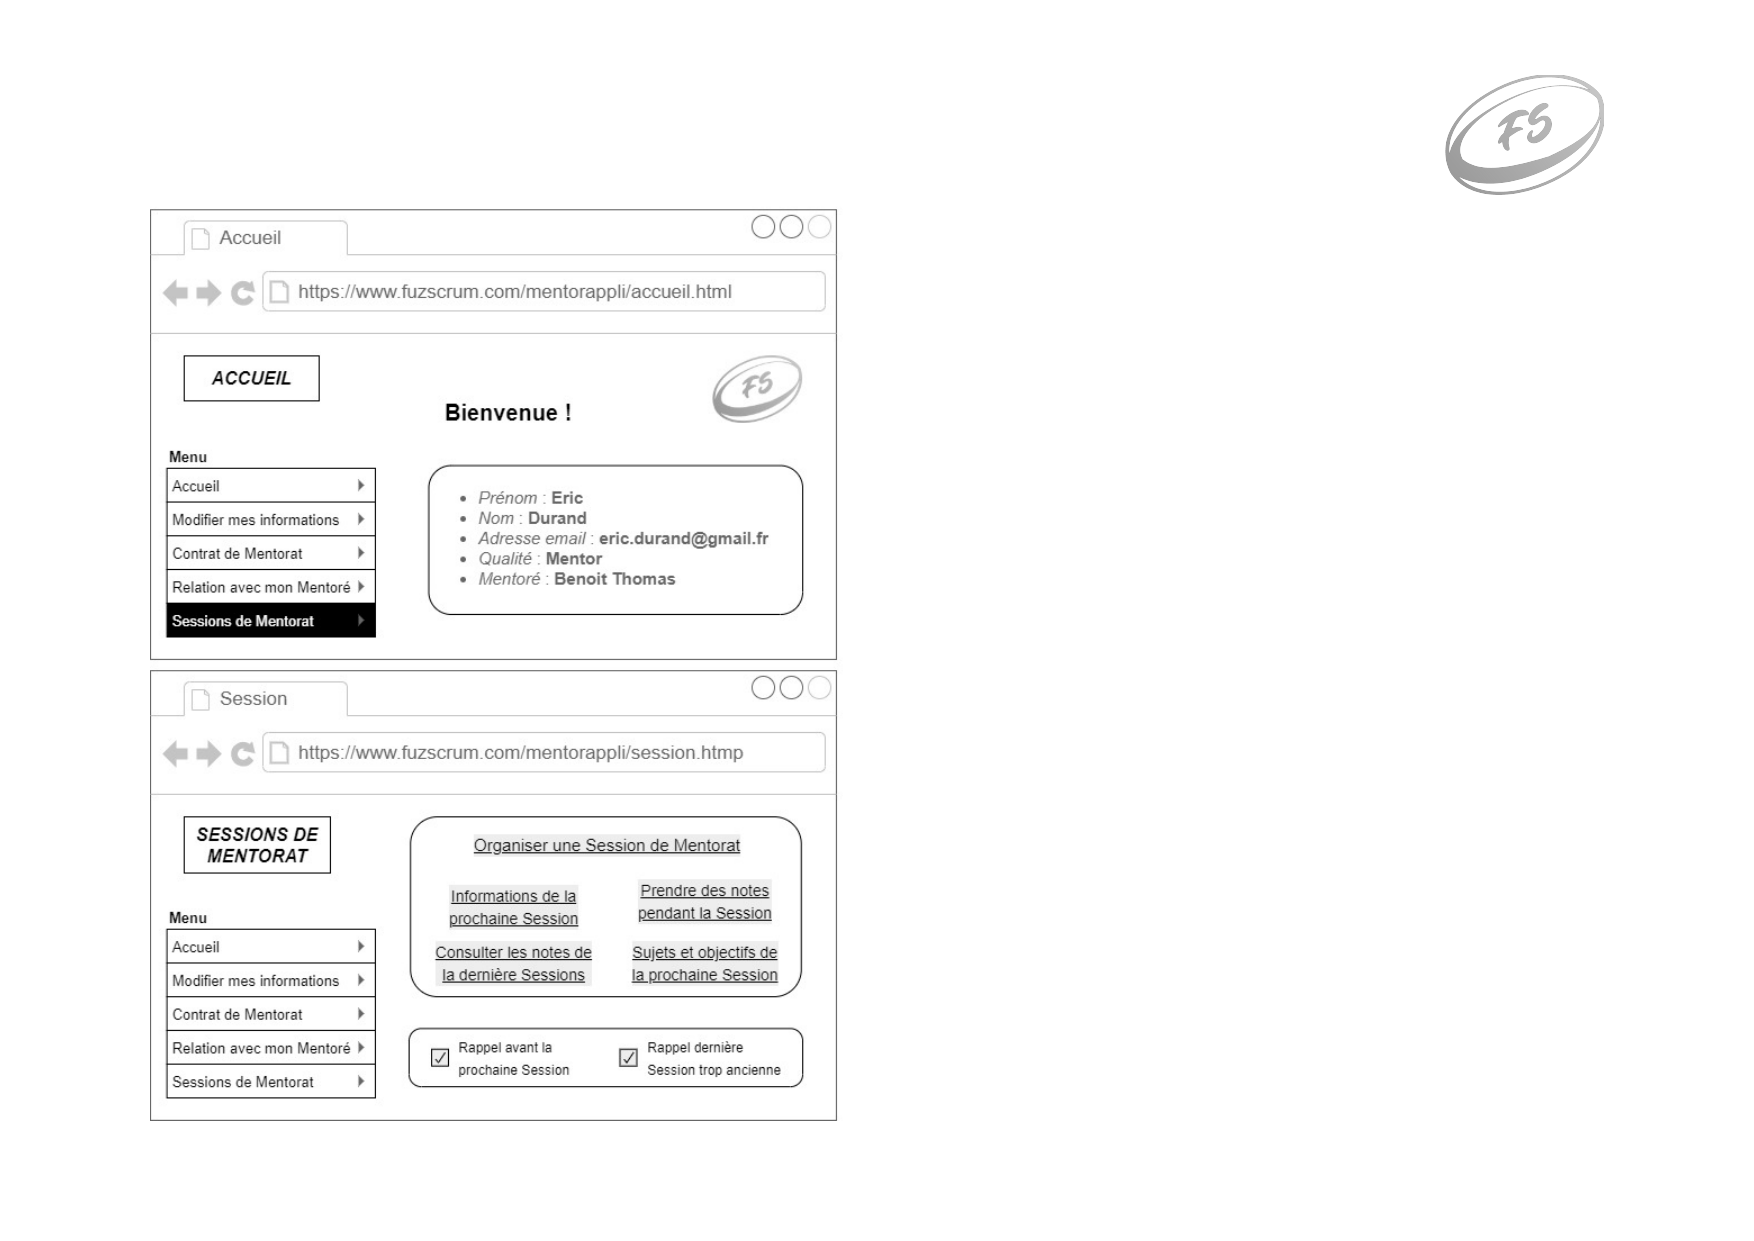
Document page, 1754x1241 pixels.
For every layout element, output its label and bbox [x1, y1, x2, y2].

picture [150, 198, 1568, 1121]
picture [1445, 75, 1604, 195]
